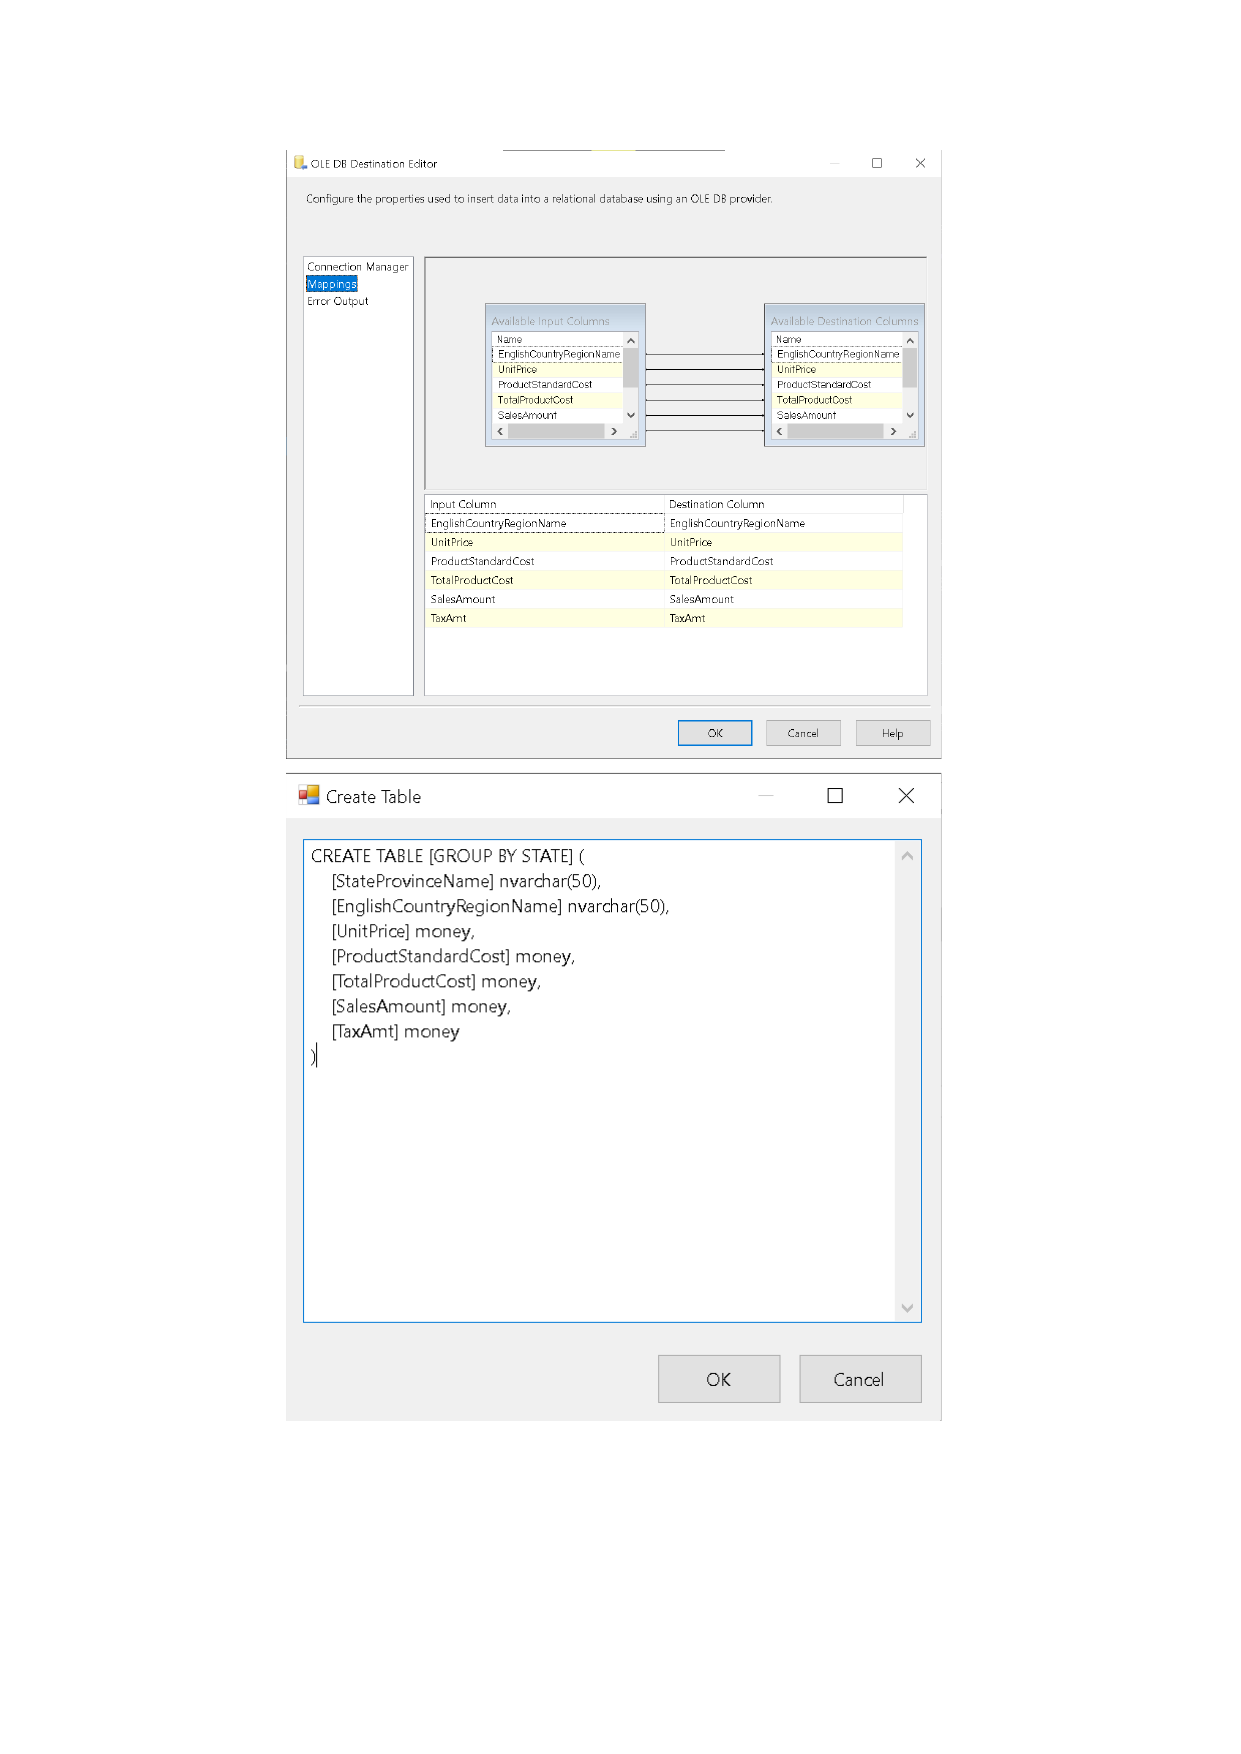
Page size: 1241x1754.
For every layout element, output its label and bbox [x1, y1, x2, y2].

picture [286, 772, 942, 1421]
picture [286, 150, 942, 759]
